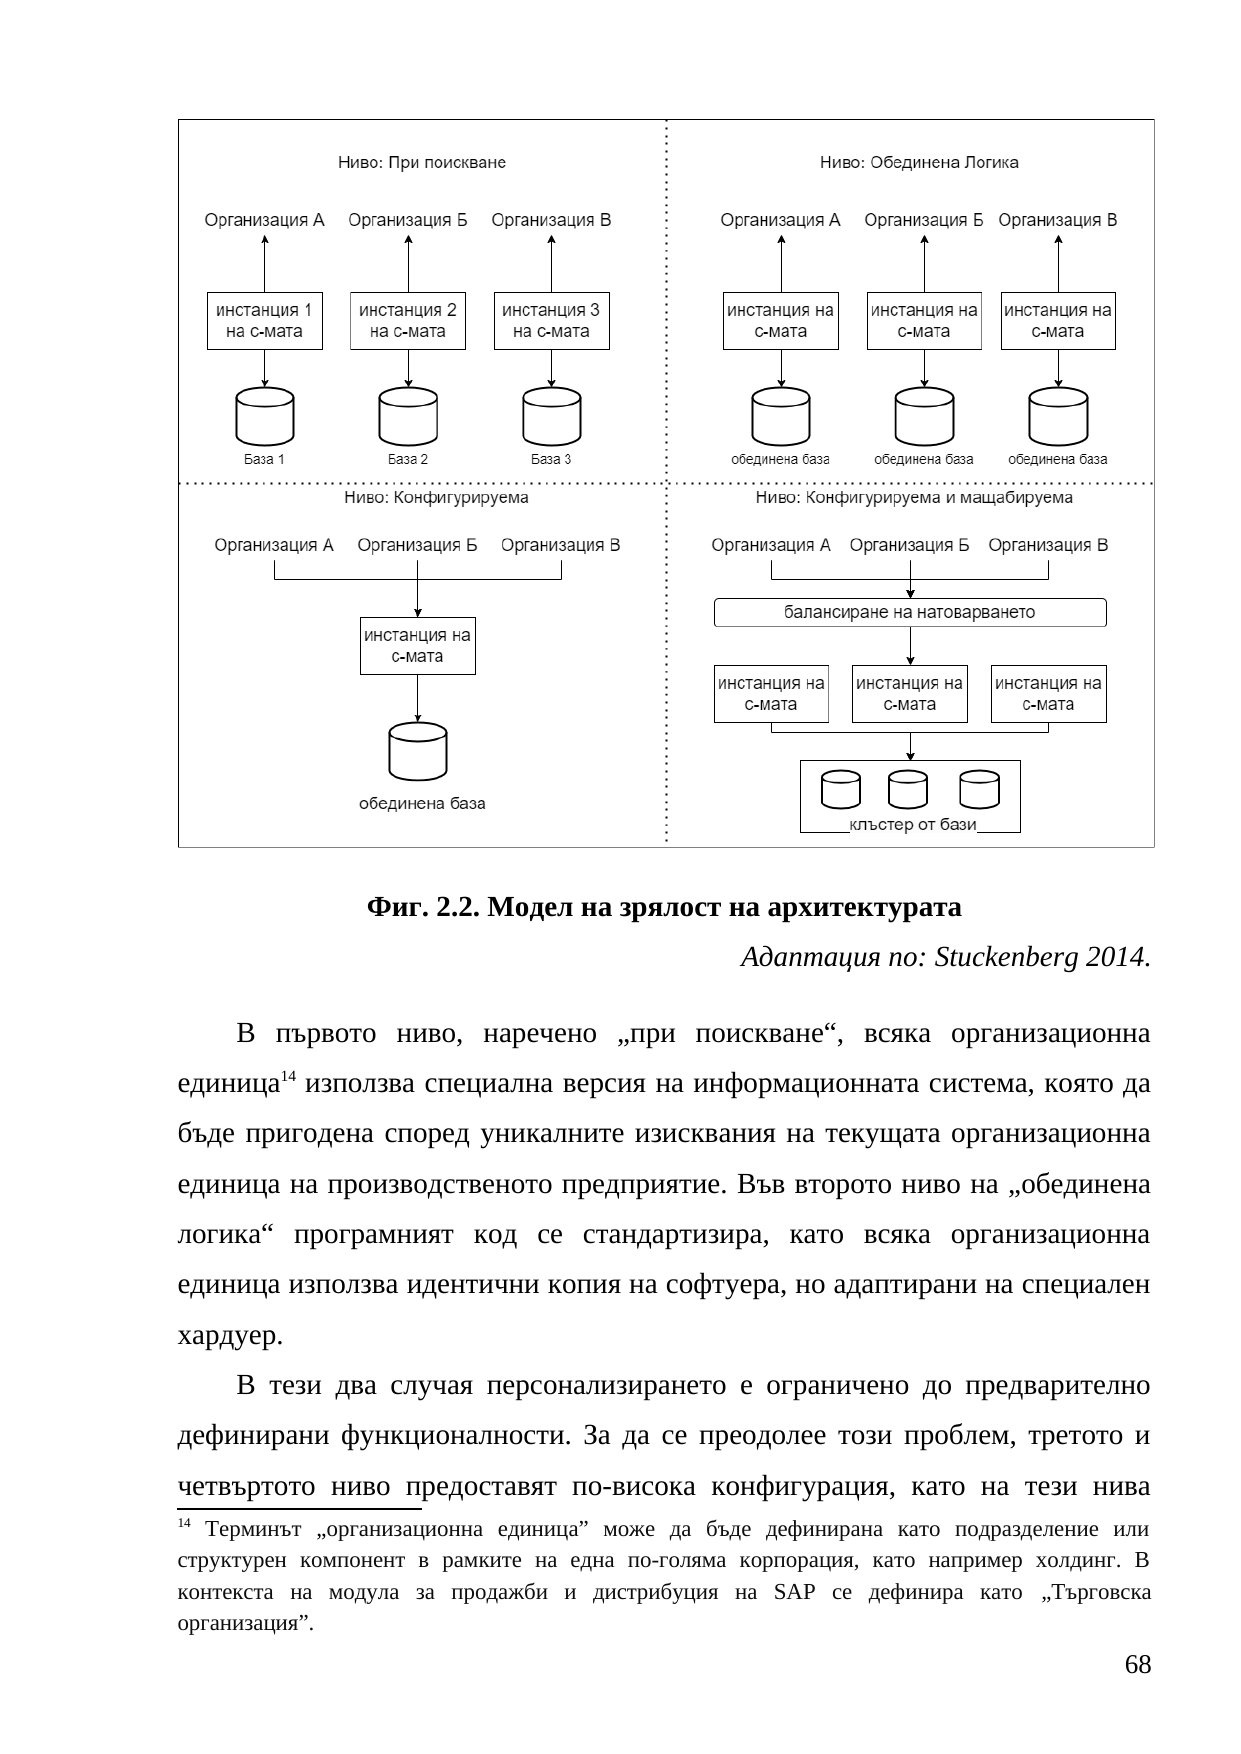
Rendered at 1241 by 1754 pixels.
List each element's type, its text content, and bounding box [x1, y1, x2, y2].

title Адаптация по: Stuckenberg 2014. [177, 939, 1152, 973]
text В първото ниво, наречено „при поискване“, всяка организационна единица използва специална версия на информационната система, която да бъде пригодена според уникалните изисквания на текущата организационна единица на производственото предприятие. Във второто ниво на „обединена логика“ програмният код се стандартизира, като всяка организационна единица използва идентични копия на софтуера, но адаптирани на специален хардуер. [177, 1015, 1152, 1350]
picture [177, 118, 1155, 848]
title Фиг. 2.2. Модел на зрялост на архитектурата [177, 889, 1152, 923]
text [177, 1367, 1152, 1501]
